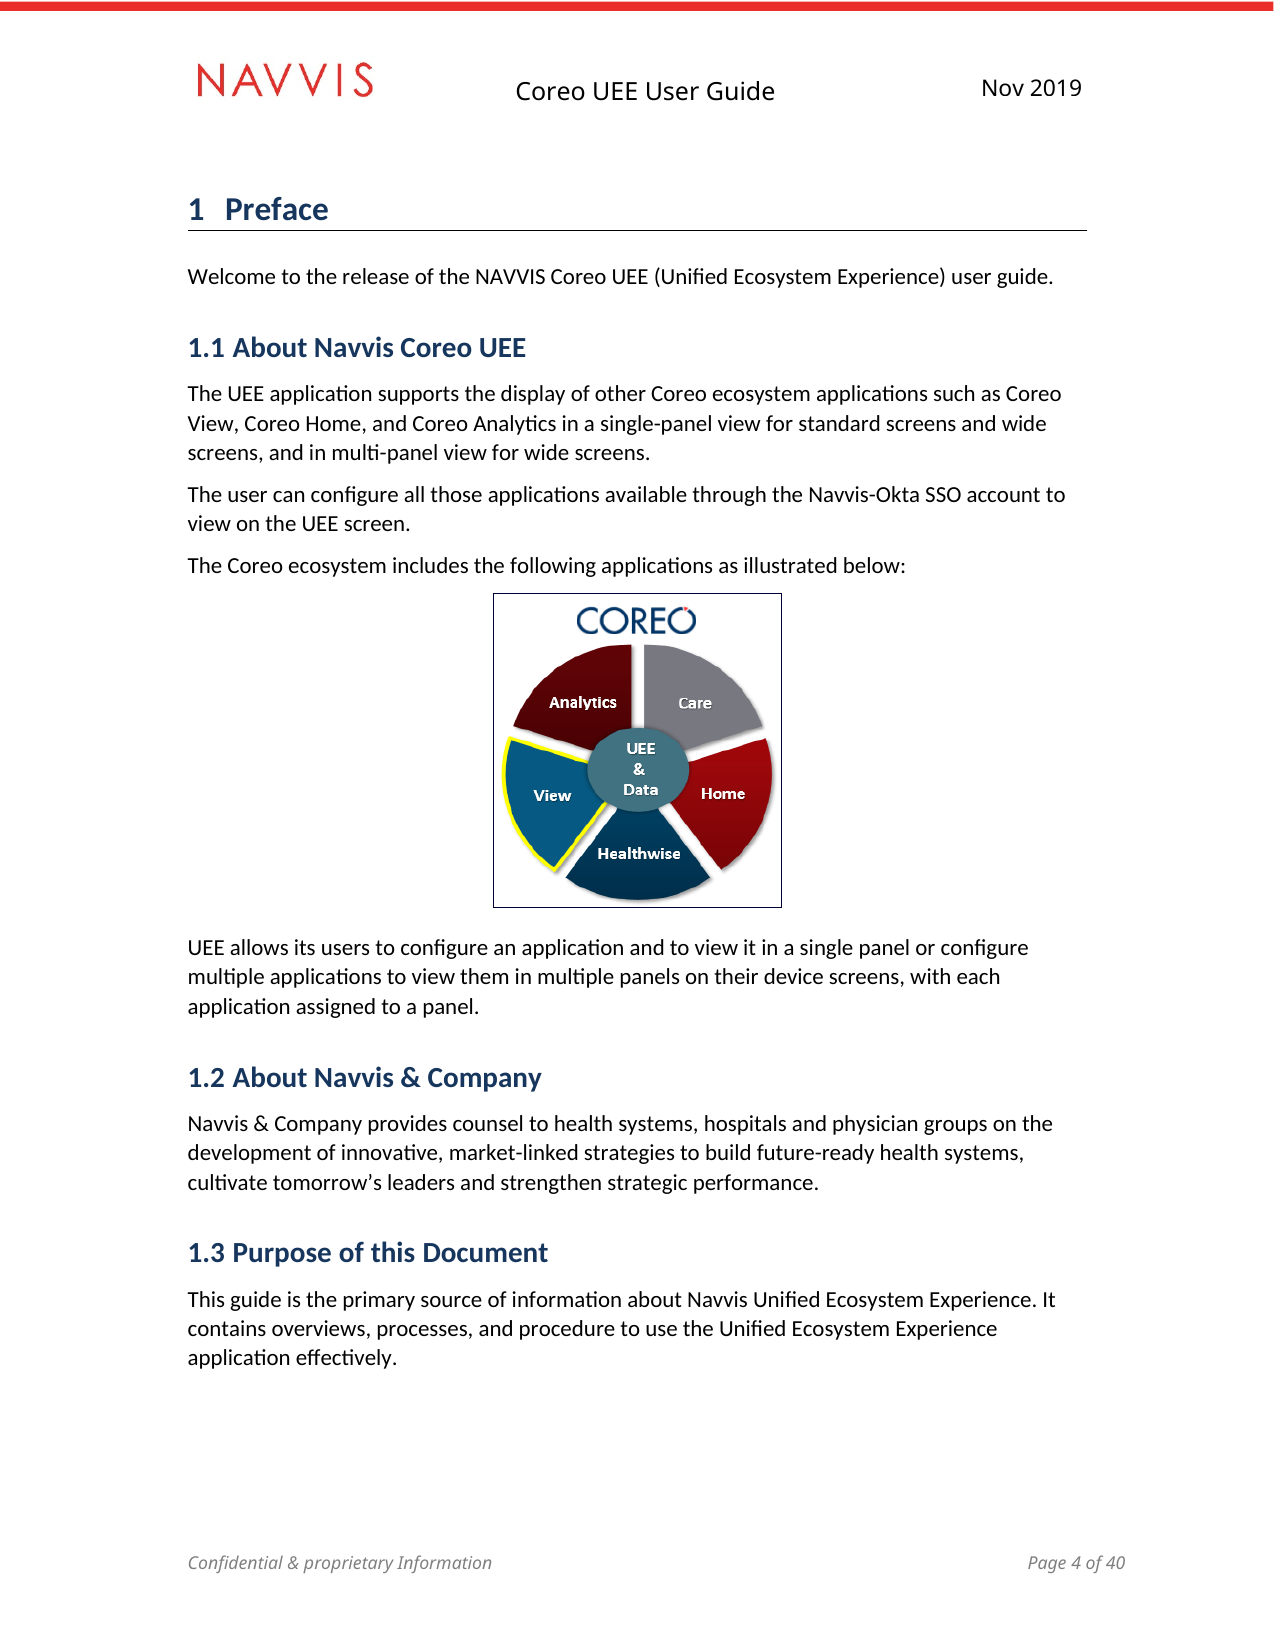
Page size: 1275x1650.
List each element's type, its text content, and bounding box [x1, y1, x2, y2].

subtitle Purpose of this Document [187, 1234, 1087, 1270]
picture [491, 593, 784, 909]
text The UEE application supports the display of other Coreo ecosystem applications such as Coreo View, Coreo Home, and Coreo Analytics in a single-panel view for standard screens and wide screens, and in multi-panel view for wide screens. [187, 379, 1087, 466]
picture [187, 55, 383, 104]
text Navvis & Company provides counsel to health systems, hospitals and physician groups on the development of innovative, market-linked strategies to build future-ready health systems, cultivate tomorrow’s leaders and strengthen strategic performance. [187, 1109, 1087, 1196]
text This guide is the primary source of information about Navvis Unified Ecosystem Experience. It contains overviews, processes, and procedure to use the Unified Ecosystem Experience application effectively. [187, 1285, 1087, 1372]
text Welcome to the release of the NAVVIS Coreo UEE (Unified Ecosystem Experience) user guide. [187, 262, 1087, 290]
subtitle About Navvis Coreo UEE [187, 329, 1087, 365]
text The Coreo ecosystem includes the following applications as illustrated below: [187, 551, 1087, 579]
subtitle About Navvis & Company [187, 1059, 1087, 1094]
subtitle Preface [187, 187, 1087, 231]
text UEE allows its users to configure an application and to view it in a single panel or configure multiple applications to view them in multiple panels on their device screens, with each application assigned to a panel. [187, 933, 1087, 1020]
text The user can configure all those applications available through the Navvis-Okta SSO account to view on the UEE screen. [187, 480, 1087, 537]
